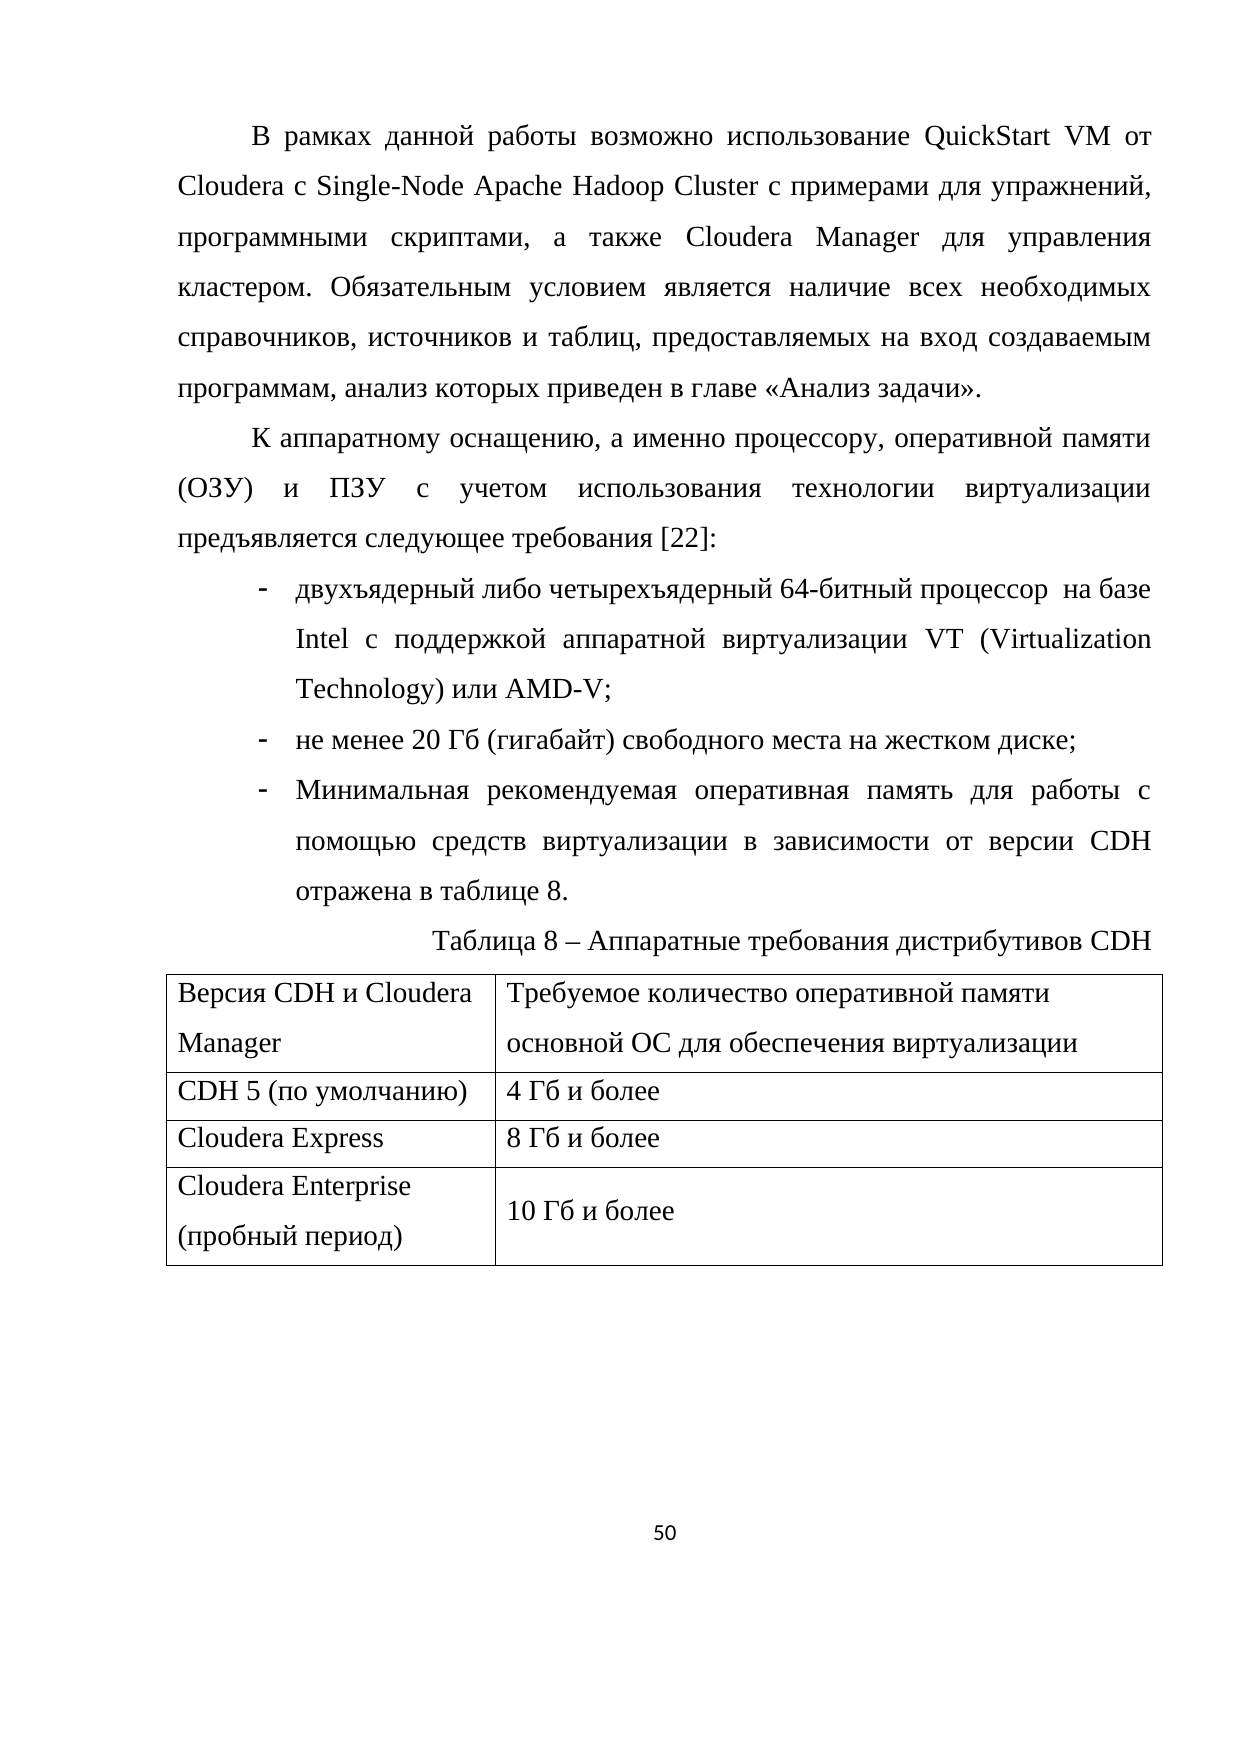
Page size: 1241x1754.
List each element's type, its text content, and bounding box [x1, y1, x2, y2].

table_cell 4 Гб и более [496, 1073, 1162, 1119]
text не менее 20 Гб (гигабайт) свободного места на жестком диске; [258, 722, 1152, 756]
table_cell Cloudera Enterprise (пробный период) [167, 1168, 495, 1265]
table_header Требуемое количество оперативной памяти основной ОС для обеспечения виртуализации [496, 975, 1162, 1072]
text К аппаратному оснащению, а именно процессору, оперативной памяти (ОЗУ) и ПЗУ с учетом использования технологии виртуализации предъявляется следующее требования [22]: [177, 420, 1152, 554]
text Минимальная рекомендуемая оперативная память для работы с помощью средств виртуализации в зависимости от версии CDH отражена в таблице 8. [258, 772, 1152, 907]
table_cell Cloudera Express [167, 1121, 495, 1167]
text двухъядерный либо четырехъядерный 64-битный процессор на базе Intel с поддержкой аппаратной виртуализации VT (Virtualization Technology) или AMD-V; [258, 571, 1152, 705]
text В рамках данной работы возможно использование QuickStart VM от Cloudera с Single-Node Apache Hadoop Cluster с примерами для упражнений, программными скриптами, а также Cloudera Manager для управления кластером. Обязательным условием является наличие всех необходимых справочников, источников и таблиц, предоставляемых на вход создаваемым программам, анализ которых приведен в главе «Анализ задачи». [177, 118, 1152, 403]
text Таблица 8 – Аппаратные требования дистрибутивов CDH [177, 923, 1152, 957]
table_cell 8 Гб и более [496, 1121, 1162, 1167]
table_cell 10 Гб и более [496, 1168, 1162, 1265]
table_cell CDH 5 (по умолчанию) [167, 1073, 495, 1119]
table_header Версия CDH и Cloudera Manager [167, 975, 495, 1072]
